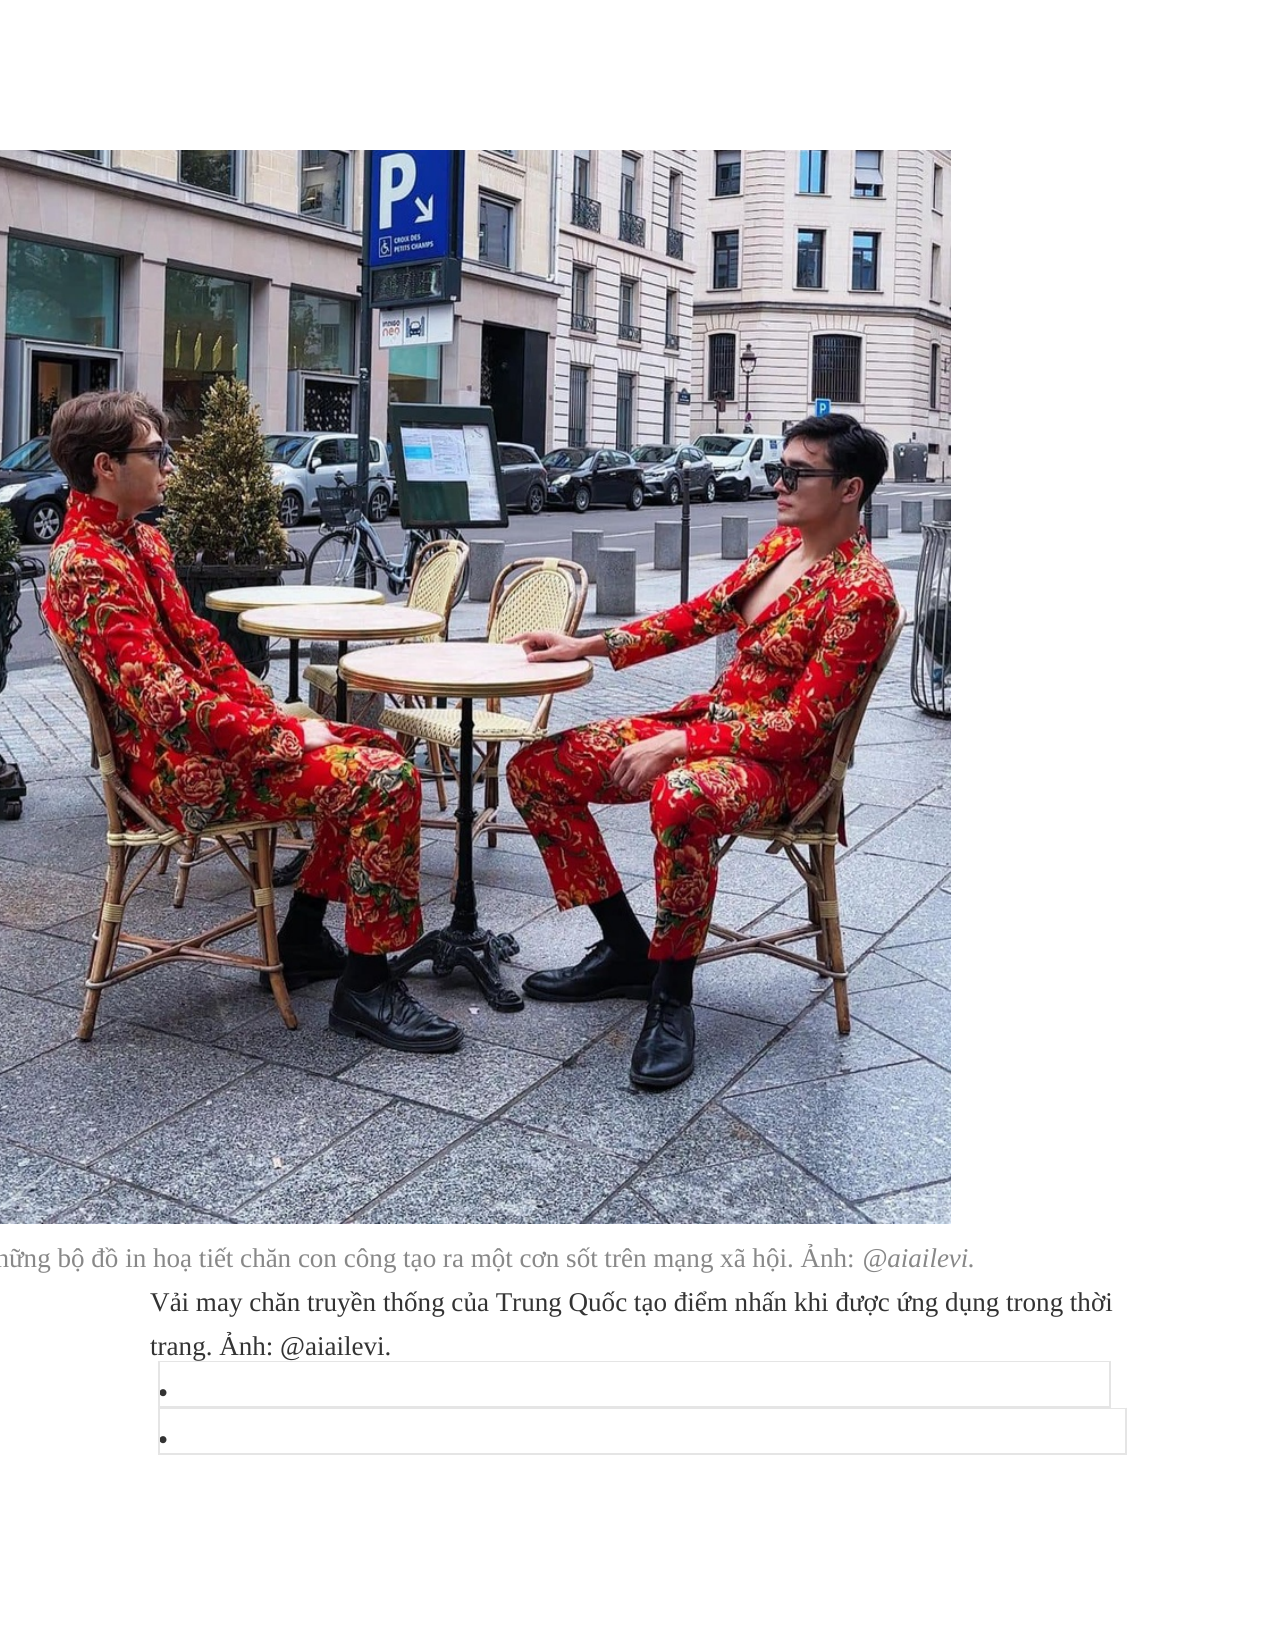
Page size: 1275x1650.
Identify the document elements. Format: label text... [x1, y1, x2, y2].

table_cell Những bộ đồ in hoạ tiết chăn con công tạo ra một cơn sốt trên mạng xã hội. Ảnh: @aiailevi. [0, 1230, 1275, 1273]
picture [0, 150, 951, 1224]
table_header [0, 150, 1275, 1230]
text Vải may chăn truyền thống của Trung Quốc tạo điểm nhấn khi được ứng dụng trong thời trang. Ảnh: @aiailevi. [150, 1273, 1125, 1361]
